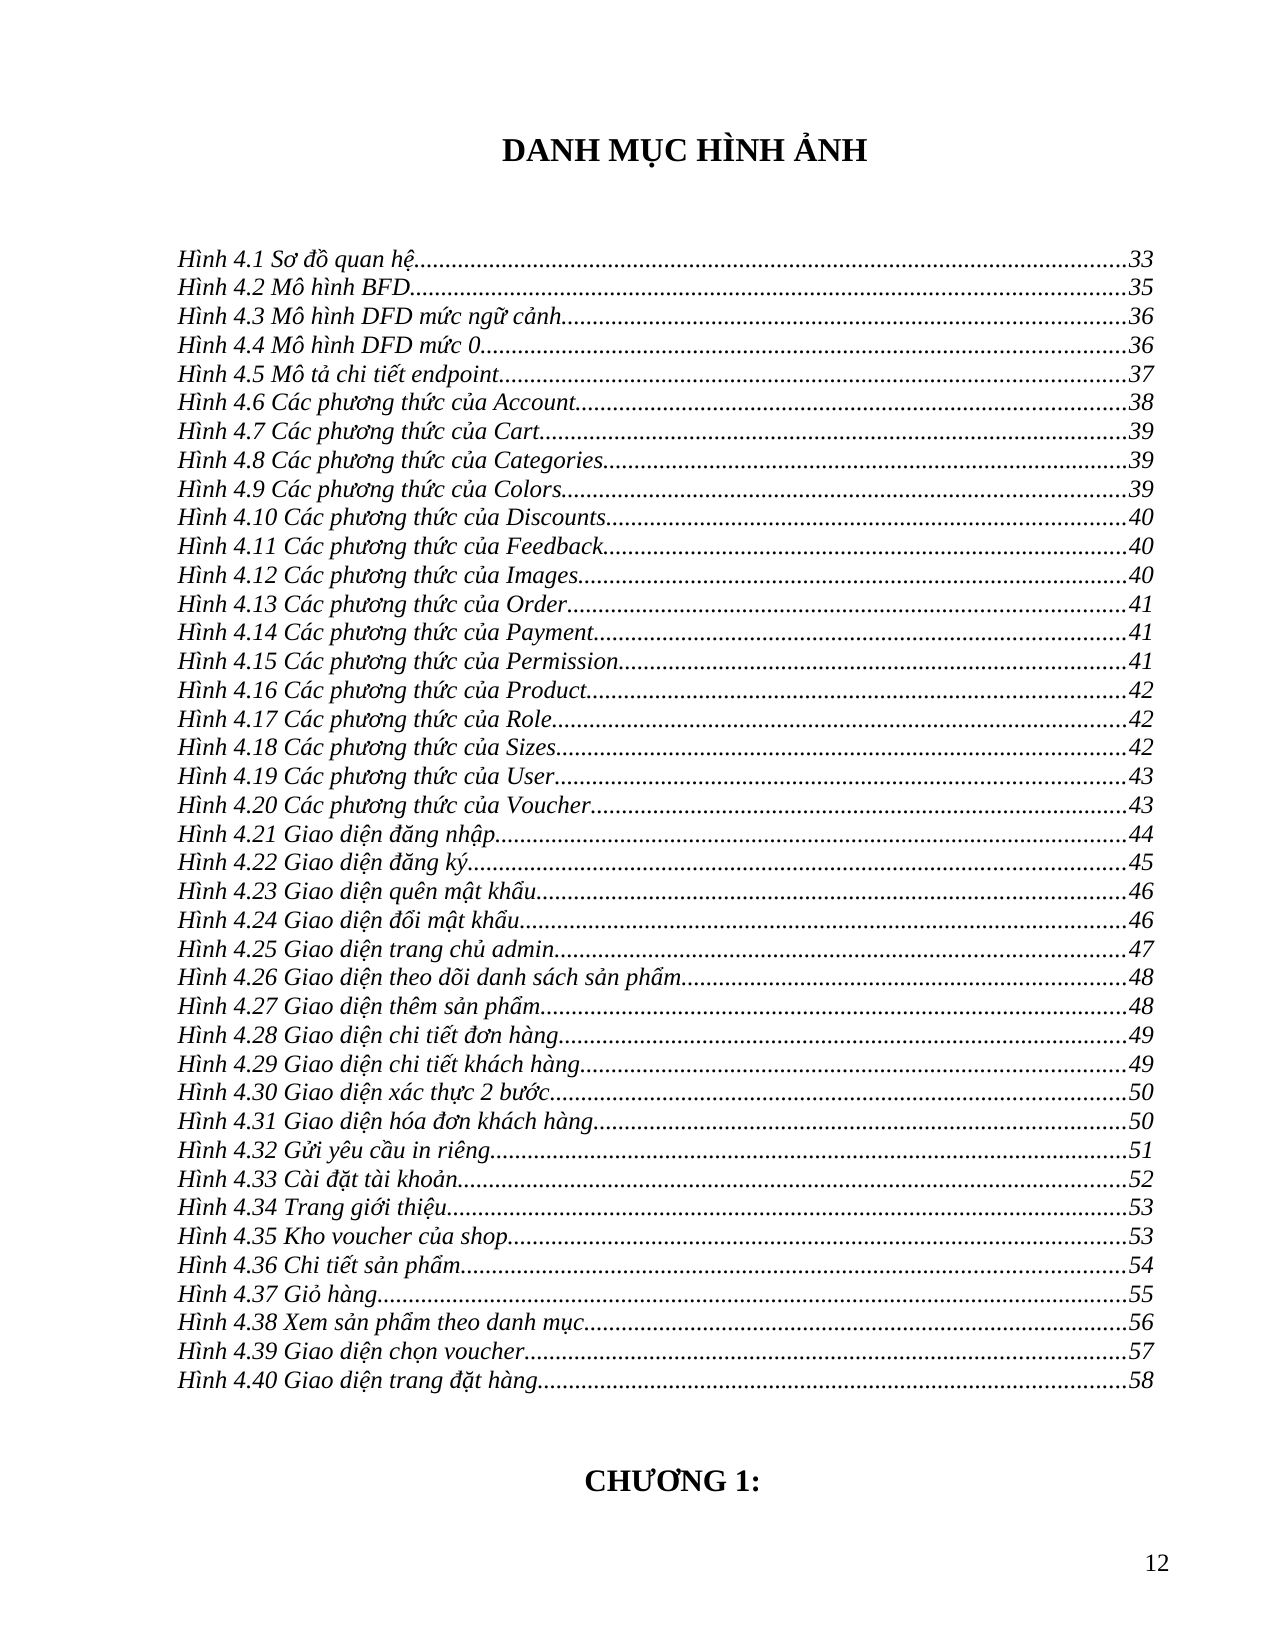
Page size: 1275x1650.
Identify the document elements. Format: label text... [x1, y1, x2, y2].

text Hình 4.20 Các phương thức của Voucher 43 [177, 790, 1157, 819]
text Hình 4.5 Mô tả chi tiết endpoint 37 [177, 359, 1157, 387]
text Hình 4.34 Trang giới thiệu 53 [177, 1192, 1157, 1221]
text Hình 4.29 Giao diện chi tiết khách hàng 49 [177, 1049, 1157, 1077]
text Hình 4.21 Giao diện đăng nhập 44 [177, 819, 1157, 847]
text Hình 4.10 Các phương thức của Discounts 40 [177, 502, 1157, 531]
text Hình 4.39 Giao diện chọn voucher 57 [177, 1336, 1157, 1365]
subtitle TỔNG QUAN [177, 1462, 1157, 1498]
text Hình 4.26 Giao diện theo dõi danh sách sản phẩm 48 [177, 962, 1157, 991]
text Hình 4.35 Kho voucher của shop 53 [177, 1221, 1157, 1250]
text Hình 4.27 Giao diện thêm sản phẩm 48 [177, 991, 1157, 1020]
text Hình 4.7 Các phương thức của Cart 39 [177, 416, 1157, 445]
text Hình 4.9 Các phương thức của Colors 39 [177, 474, 1157, 502]
text Hình 4.4 Mô hình DFD mức 0 36 [177, 330, 1157, 359]
text Hình 4.24 Giao diện đổi mật khẩu 46 [177, 905, 1157, 934]
text Hình 4.36 Chi tiết sản phẩm 54 [177, 1250, 1157, 1279]
text Hình 4.6 Các phương thức của Account 38 [177, 387, 1157, 416]
text Hình 4.40 Giao diện trang đặt hàng 58 [177, 1365, 1157, 1394]
text Hình 4.23 Giao diện quên mật khẩu 46 [177, 876, 1157, 905]
text Hình 4.12 Các phương thức của Images 40 [177, 560, 1157, 589]
text Hình 4.13 Các phương thức của Order 41 [177, 589, 1157, 617]
text Hình 4.28 Giao diện chi tiết đơn hàng 49 [177, 1020, 1157, 1049]
text Hình 4.8 Các phương thức của Categories 39 [177, 445, 1157, 474]
text Hình 4.31 Giao diện hóa đơn khách hàng 50 [177, 1106, 1157, 1135]
text Hình 4.2 Mô hình BFD 35 [177, 272, 1157, 301]
text Hình 4.30 Giao diện xác thực 2 bước 50 [177, 1077, 1157, 1106]
text Hình 4.1 Sơ đồ quan hệ 33 [177, 244, 1157, 272]
text Hình 4.38 Xem sản phẩm theo danh mục 56 [177, 1307, 1157, 1336]
text Hình 4.16 Các phương thức của Product 42 [177, 675, 1157, 704]
text Hình 4.32 Gửi yêu cầu in riêng 51 [177, 1135, 1157, 1164]
text Hình 4.17 Các phương thức của Role 42 [177, 704, 1157, 732]
text Hình 4.15 Các phương thức của Permission 41 [177, 646, 1157, 675]
text Hình 4.22 Giao diện đăng ký 45 [177, 847, 1157, 876]
text Hình 4.11 Các phương thức của Feedback 40 [177, 531, 1157, 560]
text Hình 4.19 Các phương thức của User 43 [177, 761, 1157, 790]
text Hình 4.3 Mô hình DFD mức ngữ cảnh 36 [177, 301, 1157, 330]
text Hình 4.25 Giao diện trang chủ admin 47 [177, 934, 1157, 962]
text Hình 4.14 Các phương thức của Payment 41 [177, 617, 1157, 646]
text Hình 4.37 Giỏ hàng 55 [177, 1279, 1157, 1307]
text Hình 4.33 Cài đặt tài khoản 52 [177, 1164, 1157, 1192]
text Hình 4.18 Các phương thức của Sizes 42 [177, 732, 1157, 761]
subtitle DANH MỤC HÌNH ẢNH [177, 131, 1157, 169]
